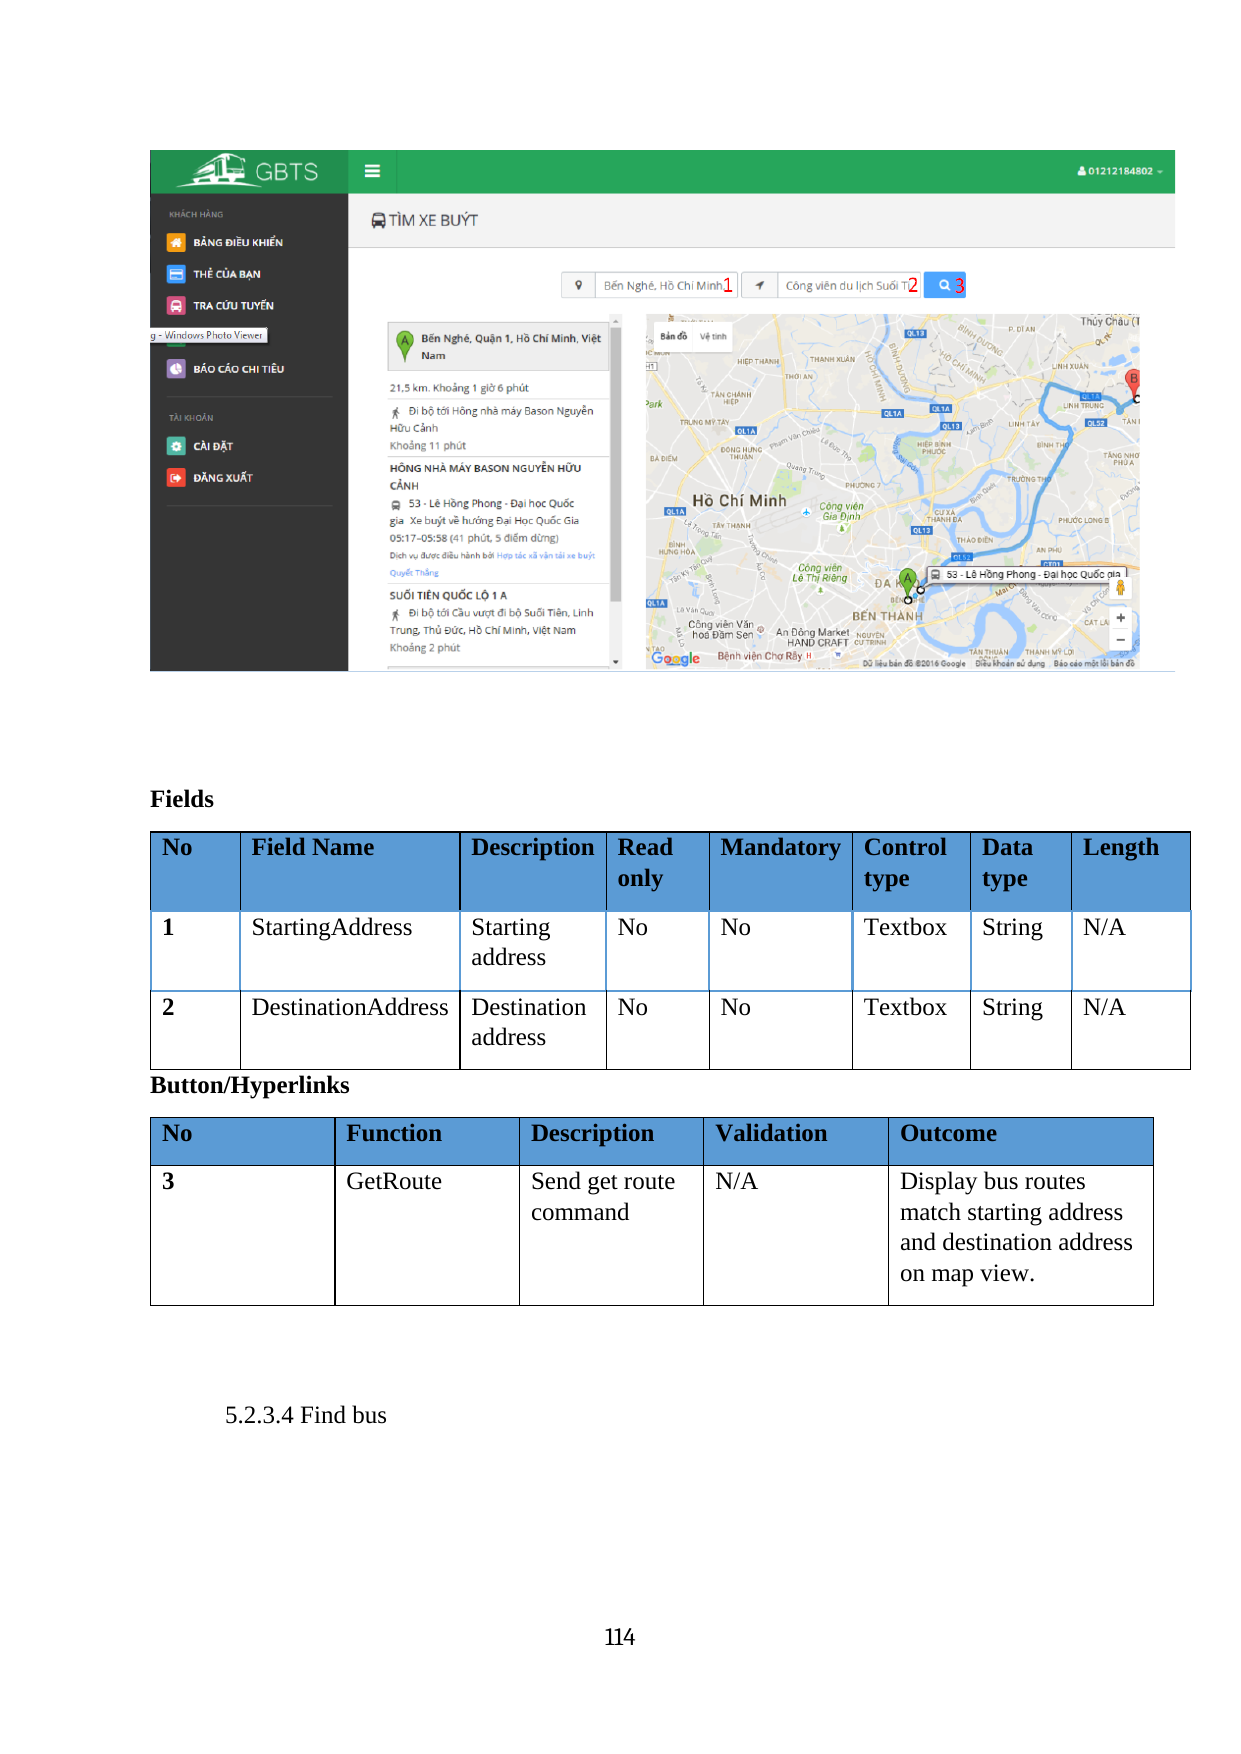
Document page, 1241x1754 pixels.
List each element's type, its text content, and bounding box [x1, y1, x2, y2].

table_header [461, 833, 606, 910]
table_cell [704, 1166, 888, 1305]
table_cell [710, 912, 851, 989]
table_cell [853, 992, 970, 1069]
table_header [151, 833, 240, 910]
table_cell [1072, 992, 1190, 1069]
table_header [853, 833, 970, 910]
picture [150, 150, 1176, 672]
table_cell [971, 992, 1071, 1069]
text Button/Hyperlinks [150, 1070, 1090, 1099]
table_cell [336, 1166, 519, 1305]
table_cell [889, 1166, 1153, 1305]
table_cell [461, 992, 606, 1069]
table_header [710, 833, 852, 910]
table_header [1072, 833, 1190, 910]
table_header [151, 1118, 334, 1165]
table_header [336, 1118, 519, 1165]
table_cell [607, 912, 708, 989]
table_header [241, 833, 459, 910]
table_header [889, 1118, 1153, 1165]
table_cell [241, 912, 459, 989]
text 5.2.3.4 Find bus [150, 1400, 1090, 1429]
text Fields [150, 784, 1090, 813]
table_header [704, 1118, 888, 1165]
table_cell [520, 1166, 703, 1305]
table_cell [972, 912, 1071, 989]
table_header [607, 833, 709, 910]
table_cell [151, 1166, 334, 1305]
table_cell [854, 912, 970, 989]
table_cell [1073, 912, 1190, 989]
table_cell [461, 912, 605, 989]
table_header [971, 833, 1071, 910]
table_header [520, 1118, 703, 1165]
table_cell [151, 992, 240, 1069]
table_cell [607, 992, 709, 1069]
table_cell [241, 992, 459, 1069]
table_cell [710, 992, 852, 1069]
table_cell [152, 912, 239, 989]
